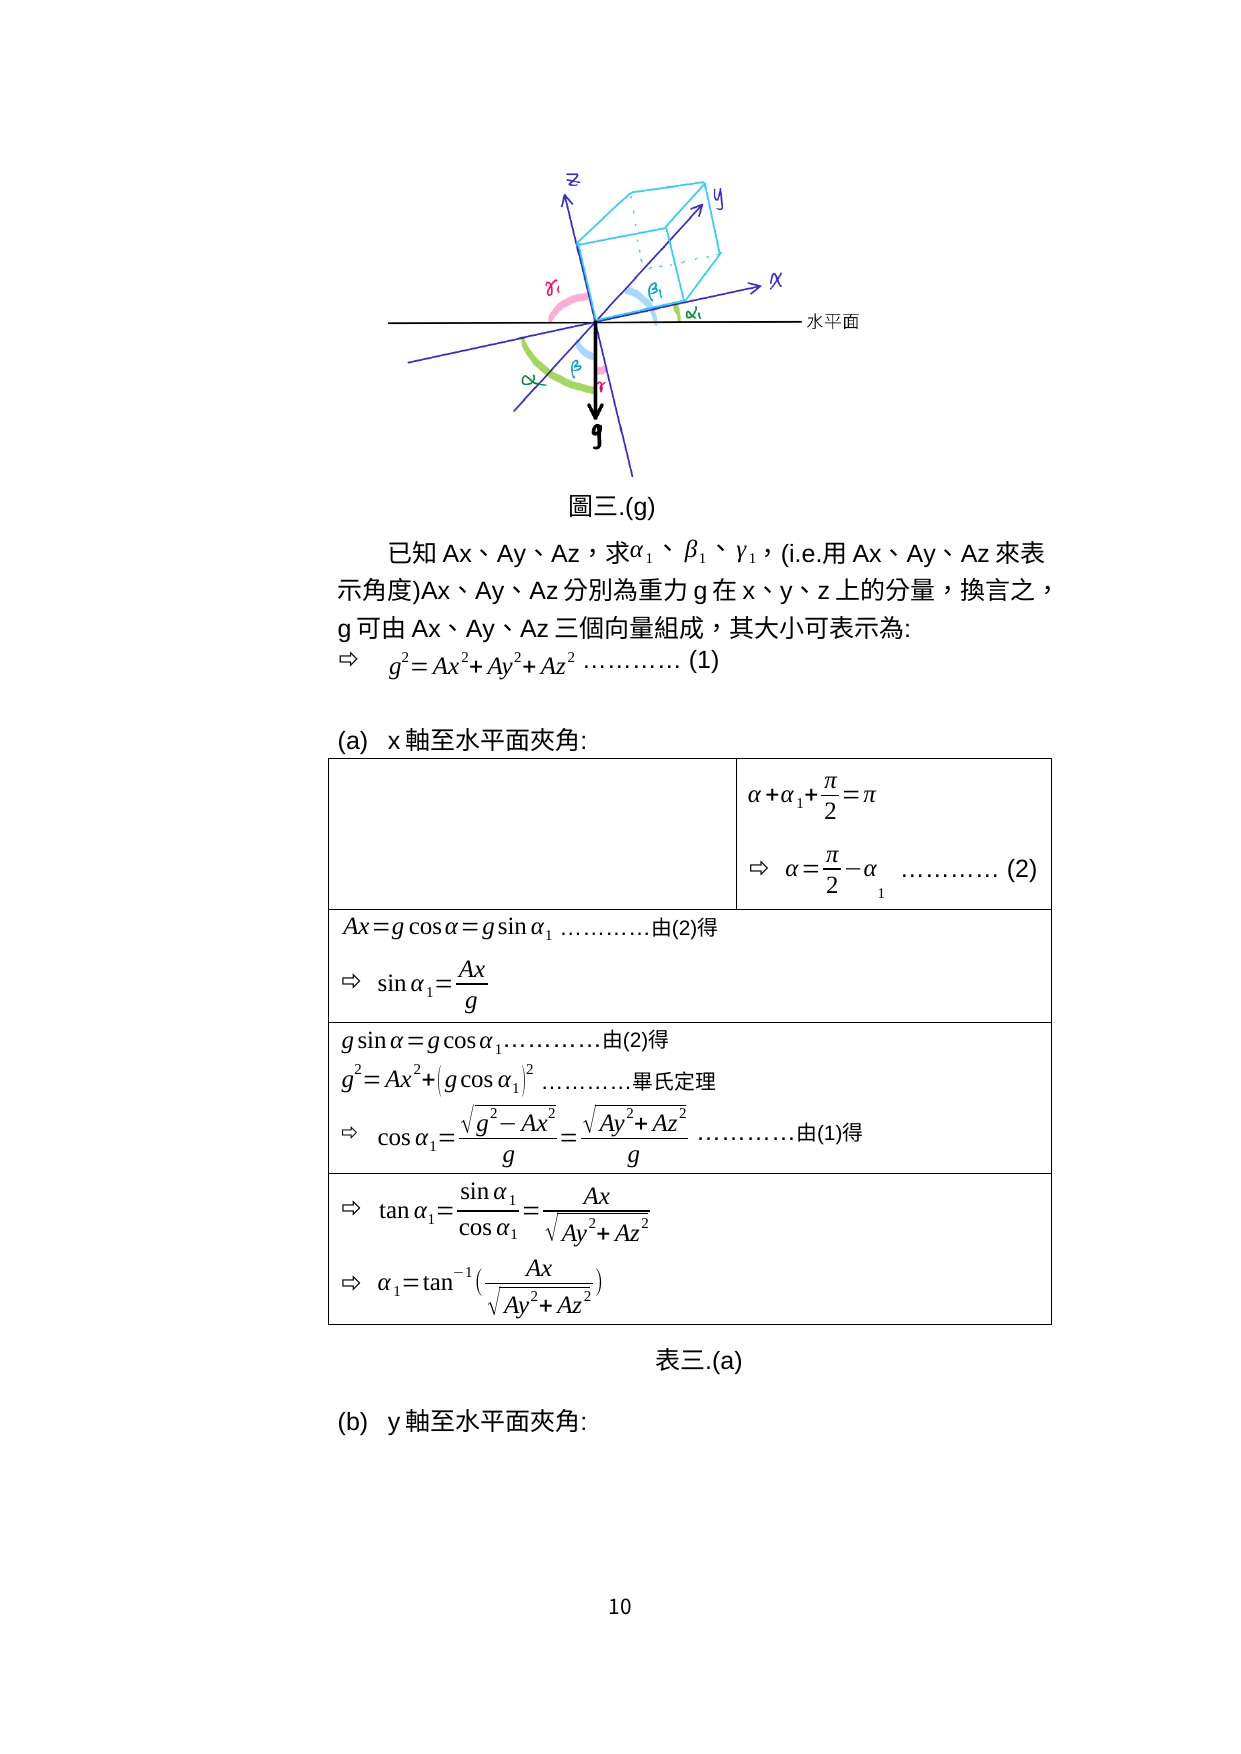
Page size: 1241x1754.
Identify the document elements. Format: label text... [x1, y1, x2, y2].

table_cell …………由(2)得 …………畢氏定理 …………由(1)得 [329, 1023, 1051, 1173]
table_header ………… (2) [737, 759, 1051, 909]
table_cell …………由(2)得 [329, 910, 1051, 1022]
list x軸至水平面夾角: [337, 720, 1053, 758]
table_cell [329, 1174, 1051, 1324]
table_header [329, 759, 736, 909]
picture [364, 157, 876, 490]
list ………… (1) [337, 645, 1053, 683]
text 已知Ax、Ay、Az，求，(i.e.用Ax、Ay、Az來表示角度)Ax、Ay、Az分別為重力g在x、y、z上的分量，換言之，g可由Ax、Ay、Az三個向量組成，其大小可表示為: [337, 533, 1053, 645]
list y軸至水平面夾角: [337, 1400, 1053, 1438]
